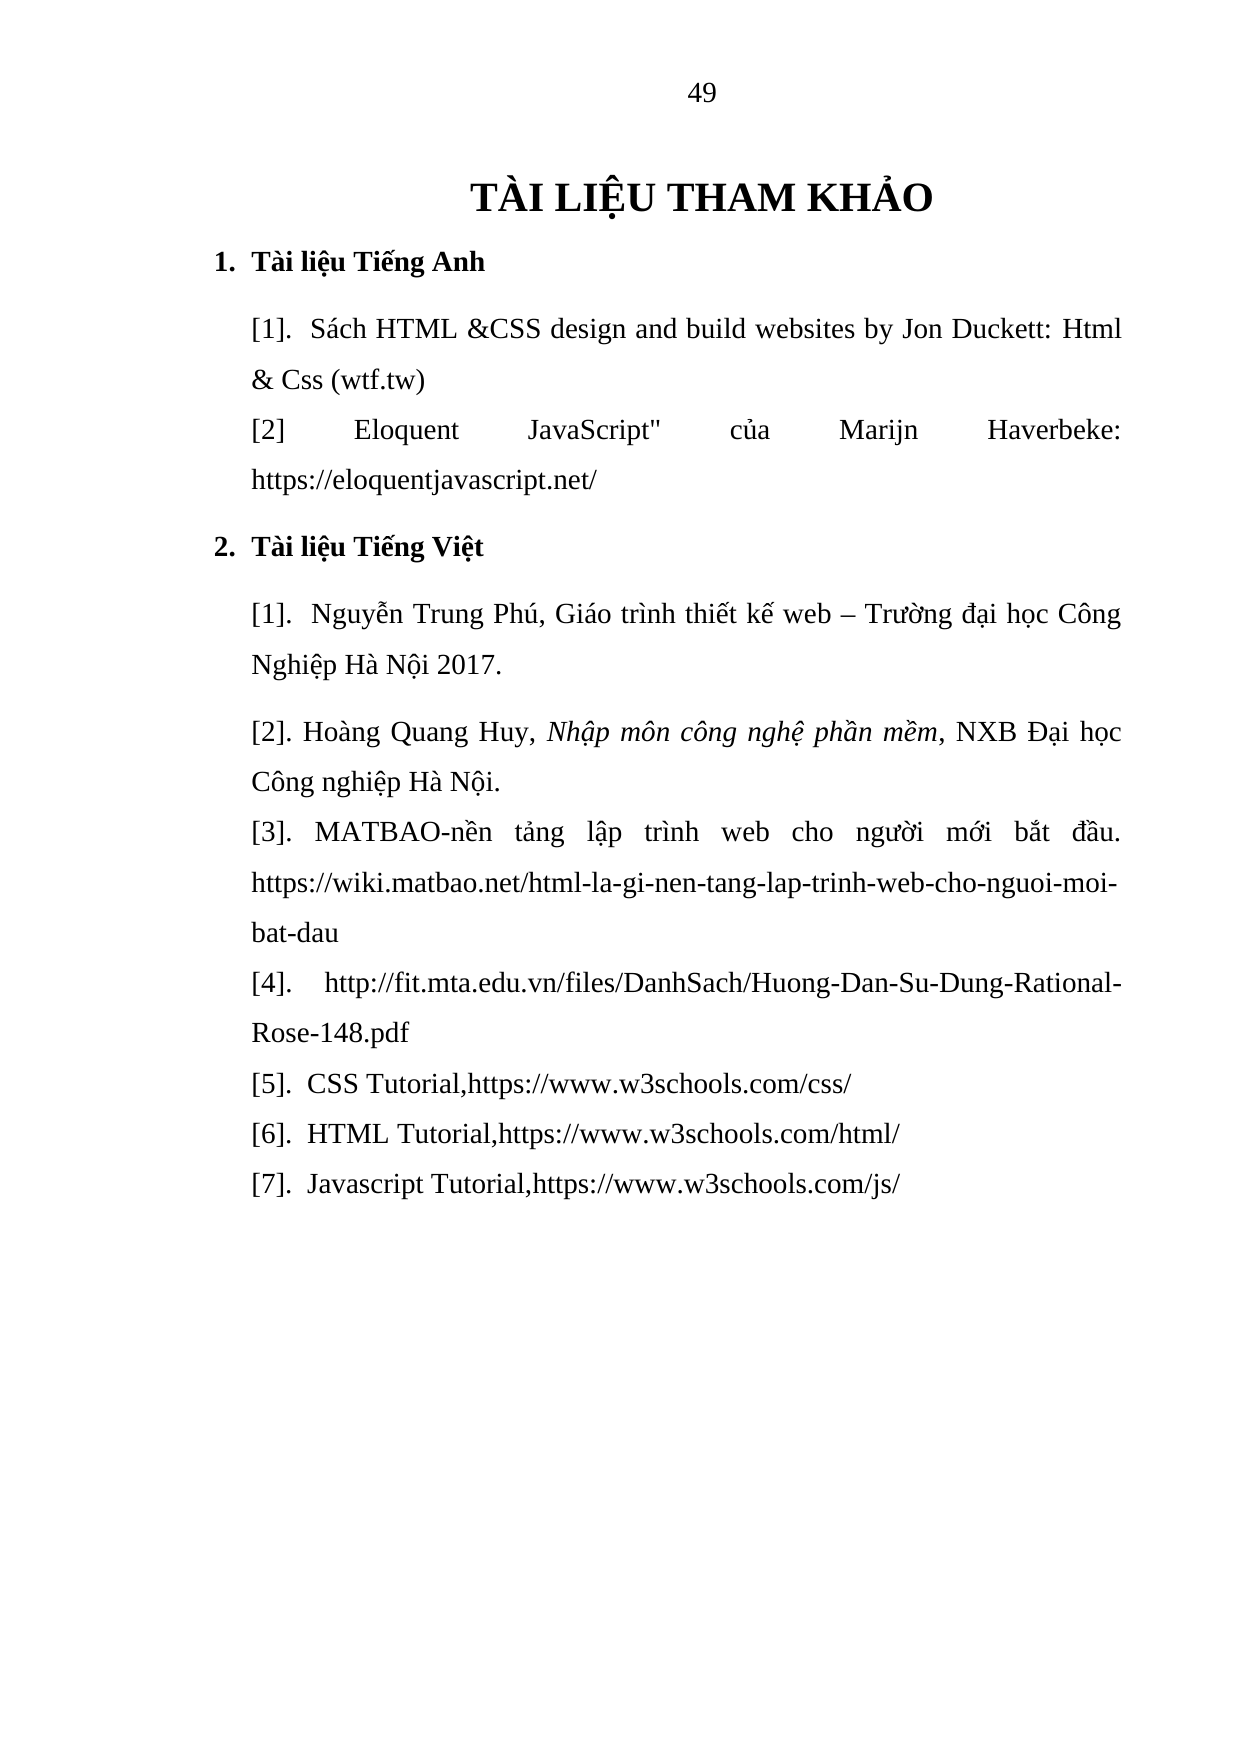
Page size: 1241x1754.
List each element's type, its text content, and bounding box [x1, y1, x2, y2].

text [2]. Hoàng Quang Huy, Nhập môn công nghệ phần mềm, NXB Đại học Công nghiệp Hà Nội. [251, 714, 1122, 798]
text [6]. HTML Tutorial,https://www.w3schools.com/html/ [251, 1116, 1122, 1150]
text [7]. Javascript Tutorial,https://www.w3schools.com/js/ [251, 1167, 1122, 1200]
text [2] Eloquent JavaScript" của Marijn Haverbeke: https://eloquentjavascript.net/ [251, 412, 1122, 496]
text [4]. http://fit.mta.edu.vn/files/DanhSach/Huong-Dan-Su-Dung-Rational-Rose-148.pdf [251, 965, 1122, 1049]
text [3]. MATBAO-nền tảng lập trình web cho người mới bắt đầu. https://wiki.matbao.net/html-la-gi-nen-tang-lap-trinh-web-cho-nguoi-moi-bat-dau [251, 814, 1122, 948]
subtitle Tài liệu tham khảo [282, 173, 1122, 221]
list Tài liệu Tiếng Anh [214, 244, 1122, 278]
text [5]. CSS Tutorial,https://www.w3schools.com/css/ [251, 1066, 1122, 1099]
text [1]. Sách HTML &CSS design and build websites by Jon Duckett: Html & Css (wtf.tw) [251, 312, 1122, 395]
text [1]. Nguyễn Trung Phú, Giáo trình thiết kế web – Trường đại học Công Nghiệp Hà Nội 2017. [251, 596, 1122, 680]
list Tài liệu Tiếng Việt [214, 529, 1122, 563]
